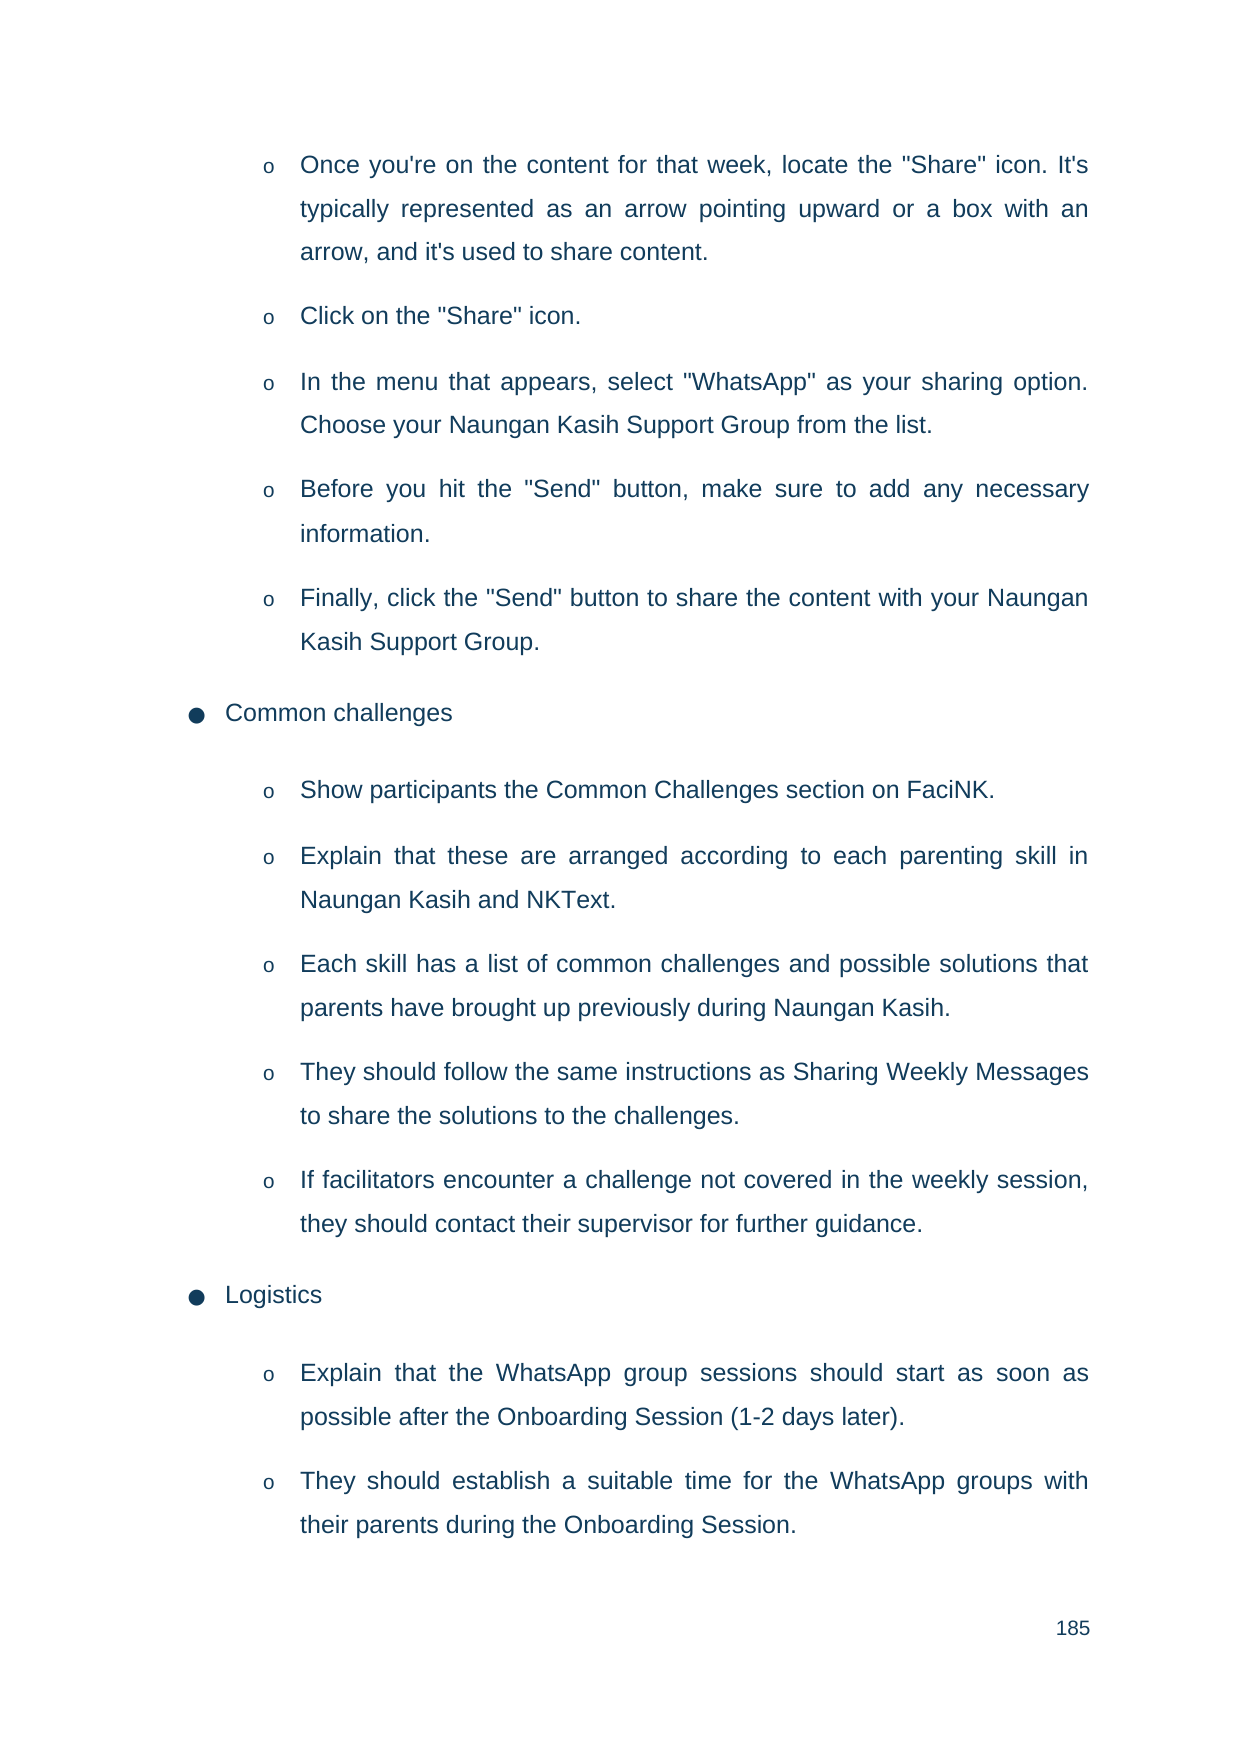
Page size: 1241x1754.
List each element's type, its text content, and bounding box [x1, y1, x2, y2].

list Common challenges [187, 691, 1090, 733]
list Logistics [187, 1273, 1090, 1316]
list Each skill has a list of common challenges and possible solutions that parents have brought up previously during Naungan Kasih. [262, 949, 1090, 1022]
list Finally, click the "Send" button to share the content with your Naungan Kasih Support Group. [262, 582, 1090, 655]
list If facilitators encounter a challenge not covered in the weekly session, they should contact their supervisor for further guidance. [262, 1165, 1090, 1238]
list Click on the "Share" icon. [262, 301, 1090, 331]
list Show participants the Common Challenges section on FaciNK. [262, 775, 1090, 805]
list They should establish a suitable time for the WhatsApp groups with their parents during the Onboarding Session. [262, 1466, 1090, 1538]
list They should follow the same instructions as Sharing Weekly Messages to share the solutions to the challenges. [262, 1057, 1090, 1129]
list In the menu that appears, select "WhatsApp" as your sharing option. Choose your Naungan Kasih Support Group from the list. [262, 366, 1090, 439]
list Once you're on the content for that week, locate the "Share" icon. It's typically represented as an arrow pointing upward or a box with an arrow, and it's used to share content. [262, 150, 1090, 266]
list Explain that the WhatsApp group sessions should start as soon as possible after the Onboarding Session (1-2 days later). [262, 1358, 1090, 1431]
list Explain that these are arranged according to each parenting skill in Naungan Kasih and NKText. [262, 841, 1090, 913]
list Before you hit the "Send" button, make sure to add any necessary information. [262, 474, 1090, 547]
